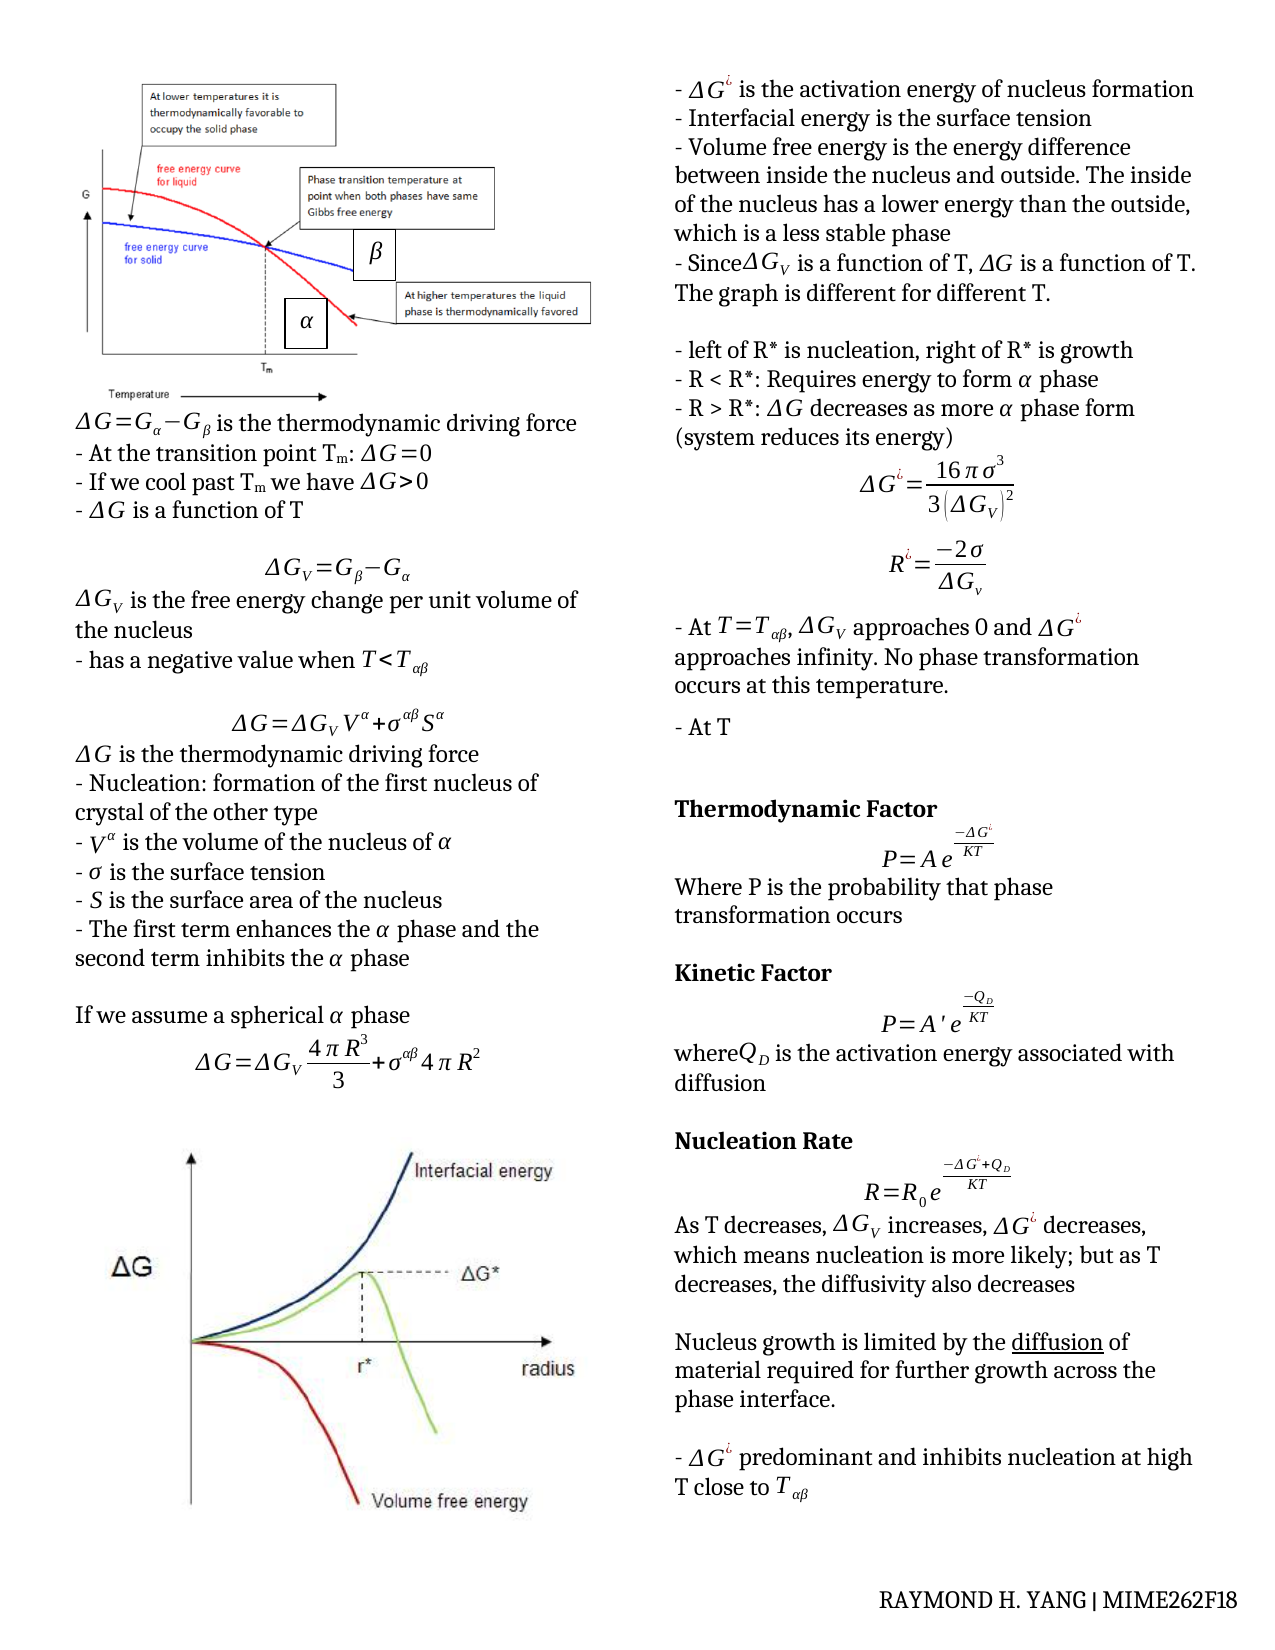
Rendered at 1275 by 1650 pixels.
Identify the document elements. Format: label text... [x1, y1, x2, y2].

text If we assume a spherical phase [75, 1001, 601, 1030]
text - R < R*: Requires energy to form phase [674, 365, 1200, 394]
text - has a negative value when [75, 645, 601, 677]
text - At , approaches 0 and approaches infinity. No phase transformation occurs at this temperature. [674, 611, 1200, 700]
text - is the volume of the nucleus of [75, 826, 601, 858]
text - predominant and inhibits nucleation at high T close to [674, 1443, 1200, 1503]
text - is the surface tension [75, 858, 601, 886]
text Kinetic Factor [674, 959, 1200, 988]
text - Since is a function of T, is a function of T. The graph is different for different T. [674, 248, 1200, 308]
text - is the surface area of the nucleus [75, 886, 601, 915]
text - Nucleation: formation of the first nucleus of crystal of the other type [75, 769, 601, 826]
text As T decreases, increases, decreases, which means nucleation is more likely; but as T decreases, the diffusivity also decreases [674, 1210, 1200, 1299]
text - If we cool past Tm we have [75, 467, 601, 496]
text - The first term enhances the phase and the second term inhibits the phase [75, 915, 601, 973]
text Nucleation Rate [674, 1127, 1200, 1155]
picture [75, 75, 601, 408]
text - is a function of T [75, 496, 601, 525]
text is the thermodynamic driving force [75, 740, 601, 769]
text Where P is the probability that phase transformation occurs [674, 873, 1200, 930]
text Nucleus growth is limited by the diffusion of material required for further growth across the phase interface. [674, 1328, 1200, 1414]
text is the thermodynamic driving force [75, 408, 601, 439]
text - At T [674, 713, 1200, 741]
text - R > R*: decreases as more phase form (system reduces its energy) [674, 394, 1200, 451]
picture [75, 1121, 601, 1545]
text - is the activation energy of nucleus formation [674, 75, 1200, 104]
text where is the activation energy associated with diffusion [674, 1038, 1200, 1098]
text - left of R* is nucleation, right of R* is growth [674, 336, 1200, 365]
text Thermodynamic Factor [674, 795, 1200, 824]
text is the free energy change per unit volume of the nucleus [75, 585, 601, 645]
text - At the transition point Tm: [75, 439, 601, 467]
text - Interfacial energy is the surface tension [674, 104, 1200, 133]
text - Volume free energy is the energy difference between inside the nucleus and outside. The inside of the nucleus has a lower energy than the outside, which is a less stable phase [674, 133, 1200, 248]
